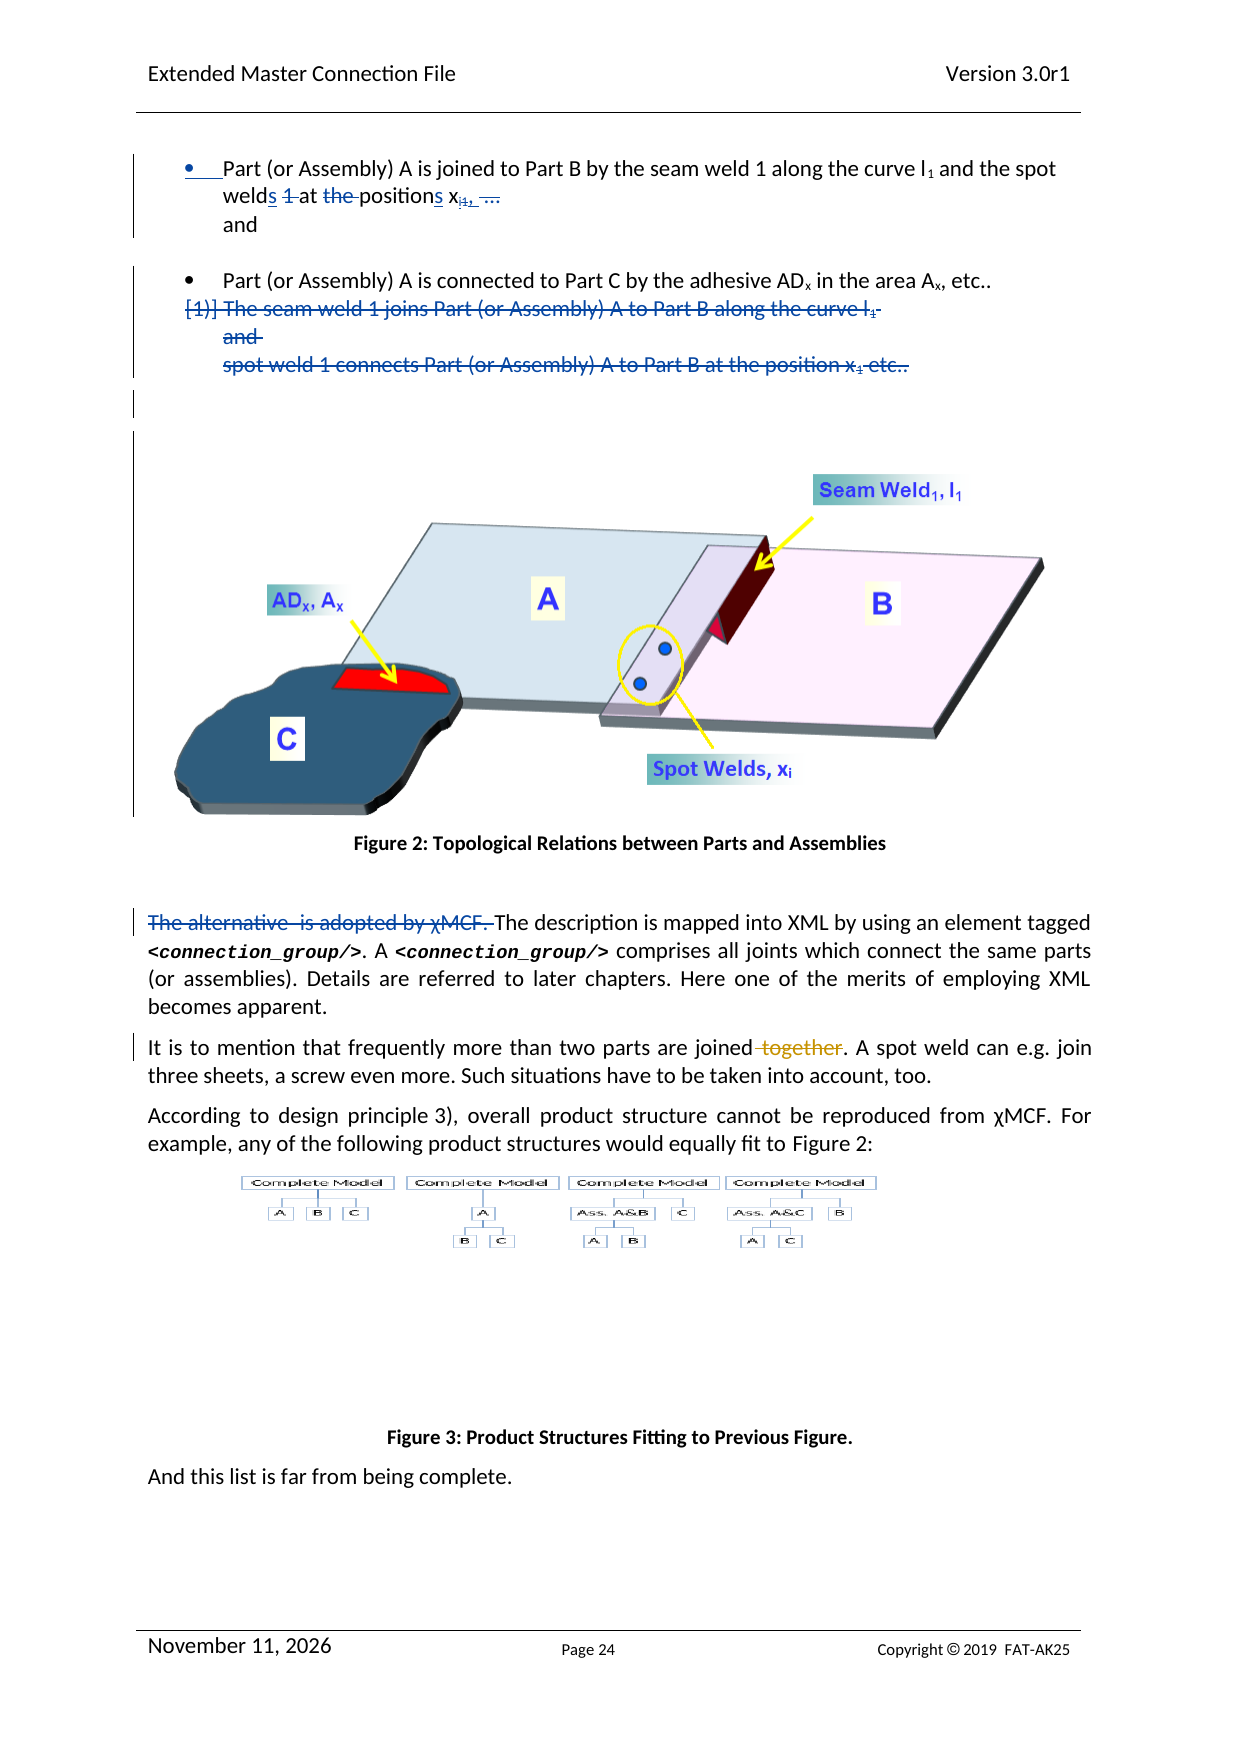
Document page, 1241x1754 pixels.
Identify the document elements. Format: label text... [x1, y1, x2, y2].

text Figure 2: Topological Relations between Parts and Assemblies [148, 830, 1092, 855]
text And this list is far from being complete. [148, 1462, 1092, 1490]
picture [147, 430, 1046, 818]
text According to design principle 3), overall product structure cannot be reproduced from χMCF. For example, any of the following product structures would equally fit to Figure 2: [148, 1101, 1092, 1157]
text Figure 3: Product Structures Fitting to Previous Figure. [148, 1424, 1092, 1449]
text The description is mapped into XML by using an element tagged <connection_group/>. A <connection_group/> comprises all joints which connect the same parts (or assemblies). Details are referred to later chapters. Here one of the merits of employing XML becomes apparent. [148, 908, 1092, 1020]
list Part (or Assembly) A is joined to Part B by the seam weld 1 along the curve l1 and the spot weld at position xand [185, 154, 1092, 266]
text It is to mention that frequently more than two parts are joined. A spot weld can e.g. join three sheets, a screw even more. Such situations have to be taken into account, too. [148, 1033, 1092, 1089]
list Part (or Assembly) A is connected to Part C by the adhesive ADx in the area Ax, etc.. [185, 266, 1092, 294]
